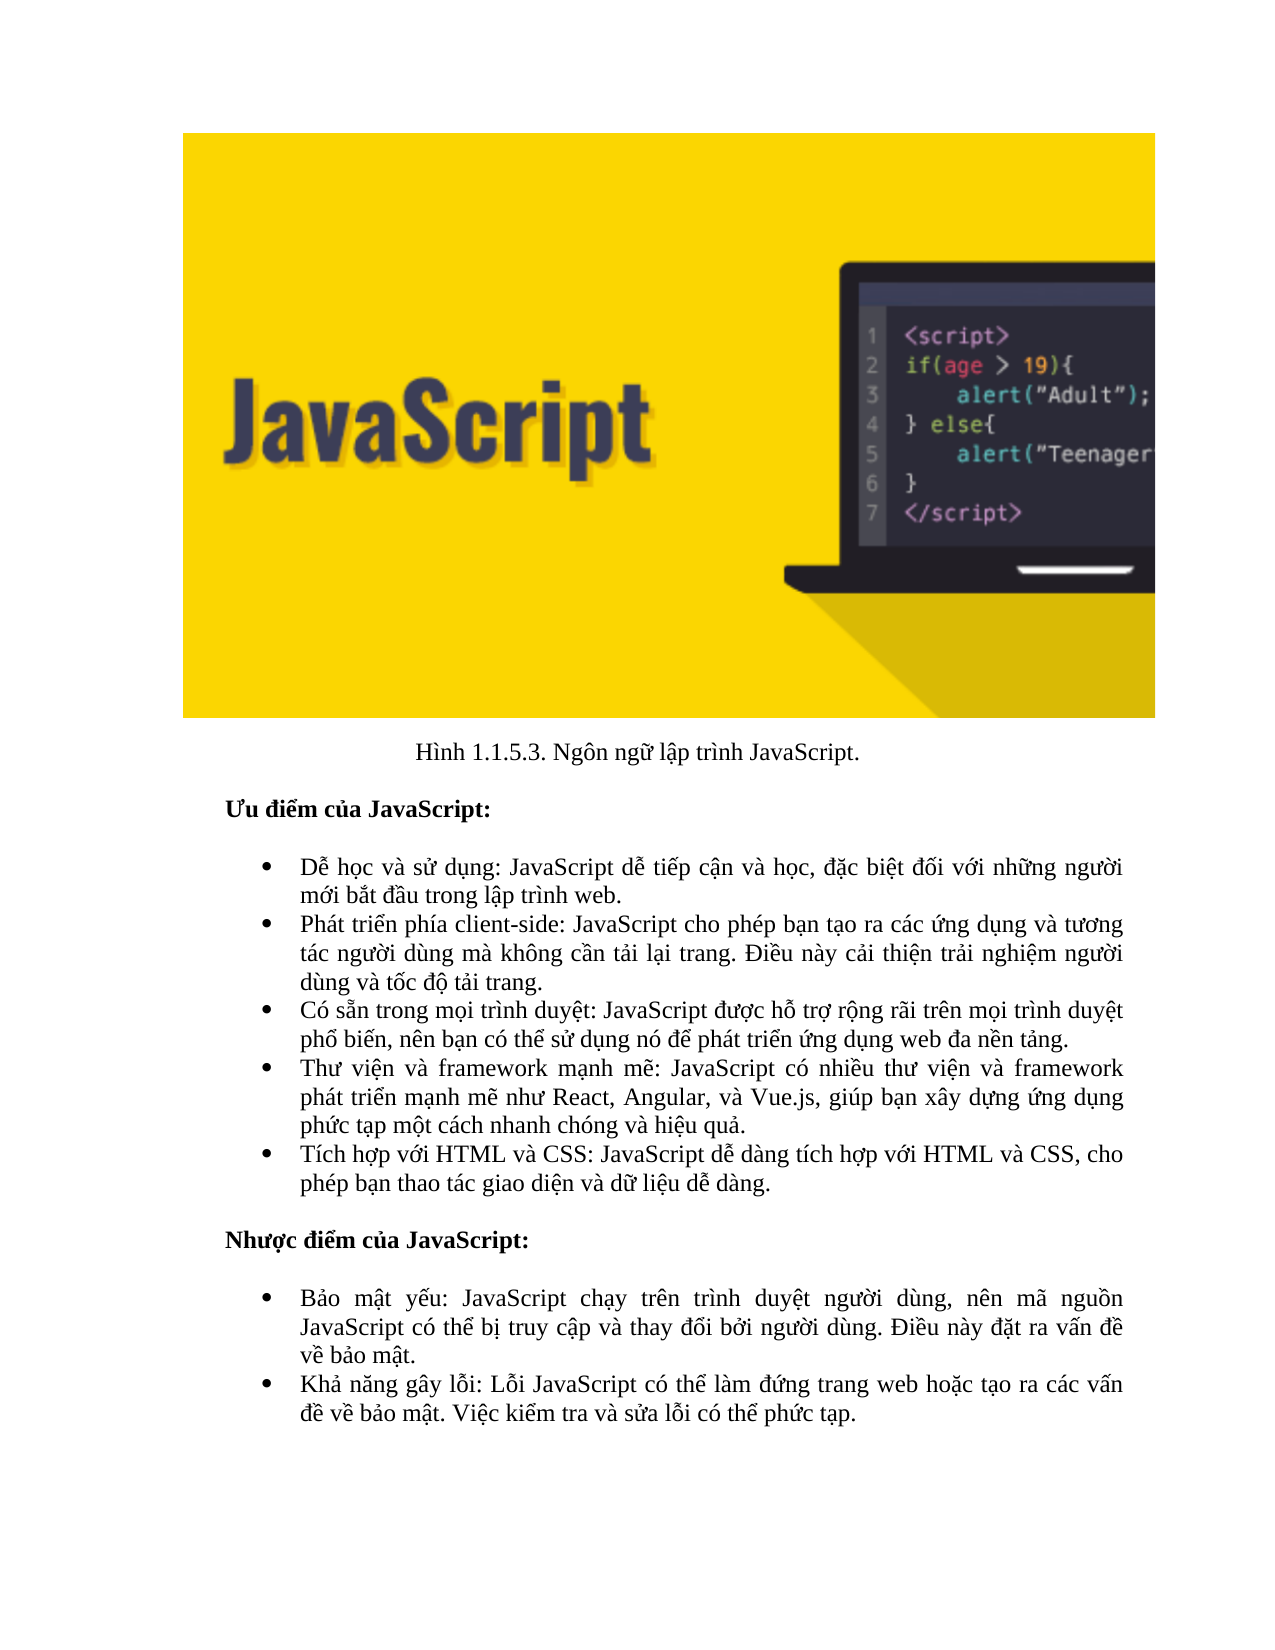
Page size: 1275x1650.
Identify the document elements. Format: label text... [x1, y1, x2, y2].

text Nhược điểm của JavaScript: [225, 1225, 1125, 1254]
list Bảo mật yếu: JavaScript chạy trên trình duyệt người dùng, nên mã nguồn JavaScript có thể bị truy cập và thay đổi bởi người dùng. Điều này đặt ra vấn đề về bảo mật. [262, 1283, 1125, 1369]
list Tích hợp với HTML và CSS: JavaScript dễ dàng tích hợp với HTML và CSS, cho phép bạn thao tác giao diện và dữ liệu dễ dàng. [262, 1139, 1125, 1197]
list Thư viện và framework mạnh mẽ: JavaScript có nhiều thư viện và framework phát triển mạnh mẽ như React, Angular, và Vue.js, giúp bạn xây dựng ứng dụng phức tạp một cách nhanh chóng và hiệu quả. [262, 1053, 1125, 1139]
text Ưu điểm của JavaScript: [225, 794, 1125, 823]
list Phát triển phía client-side: JavaScript cho phép bạn tạo ra các ứng dụng và tương tác người dùng mà không cần tải lại trang. Điều này cải thiện trải nghiệm người dùng và tốc độ tải trang. [262, 909, 1125, 995]
list Dễ học và sử dụng: JavaScript dễ tiếp cận và học, đặc biệt đối với những người mới bắt đầu trong lập trình web. [262, 852, 1125, 909]
picture [182, 133, 1154, 717]
list Có sẵn trong mọi trình duyệt: JavaScript được hỗ trợ rộng rãi trên mọi trình duyệt phổ biến, nên bạn có thể sử dụng nó để phát triển ứng dụng web đa nền tảng. [262, 995, 1125, 1053]
list Khả năng gây lỗi: Lỗi JavaScript có thể làm đứng trang web hoặc tạo ra các vấn đề về bảo mật. Việc kiểm tra và sửa lỗi có thể phức tạp. [262, 1369, 1125, 1427]
